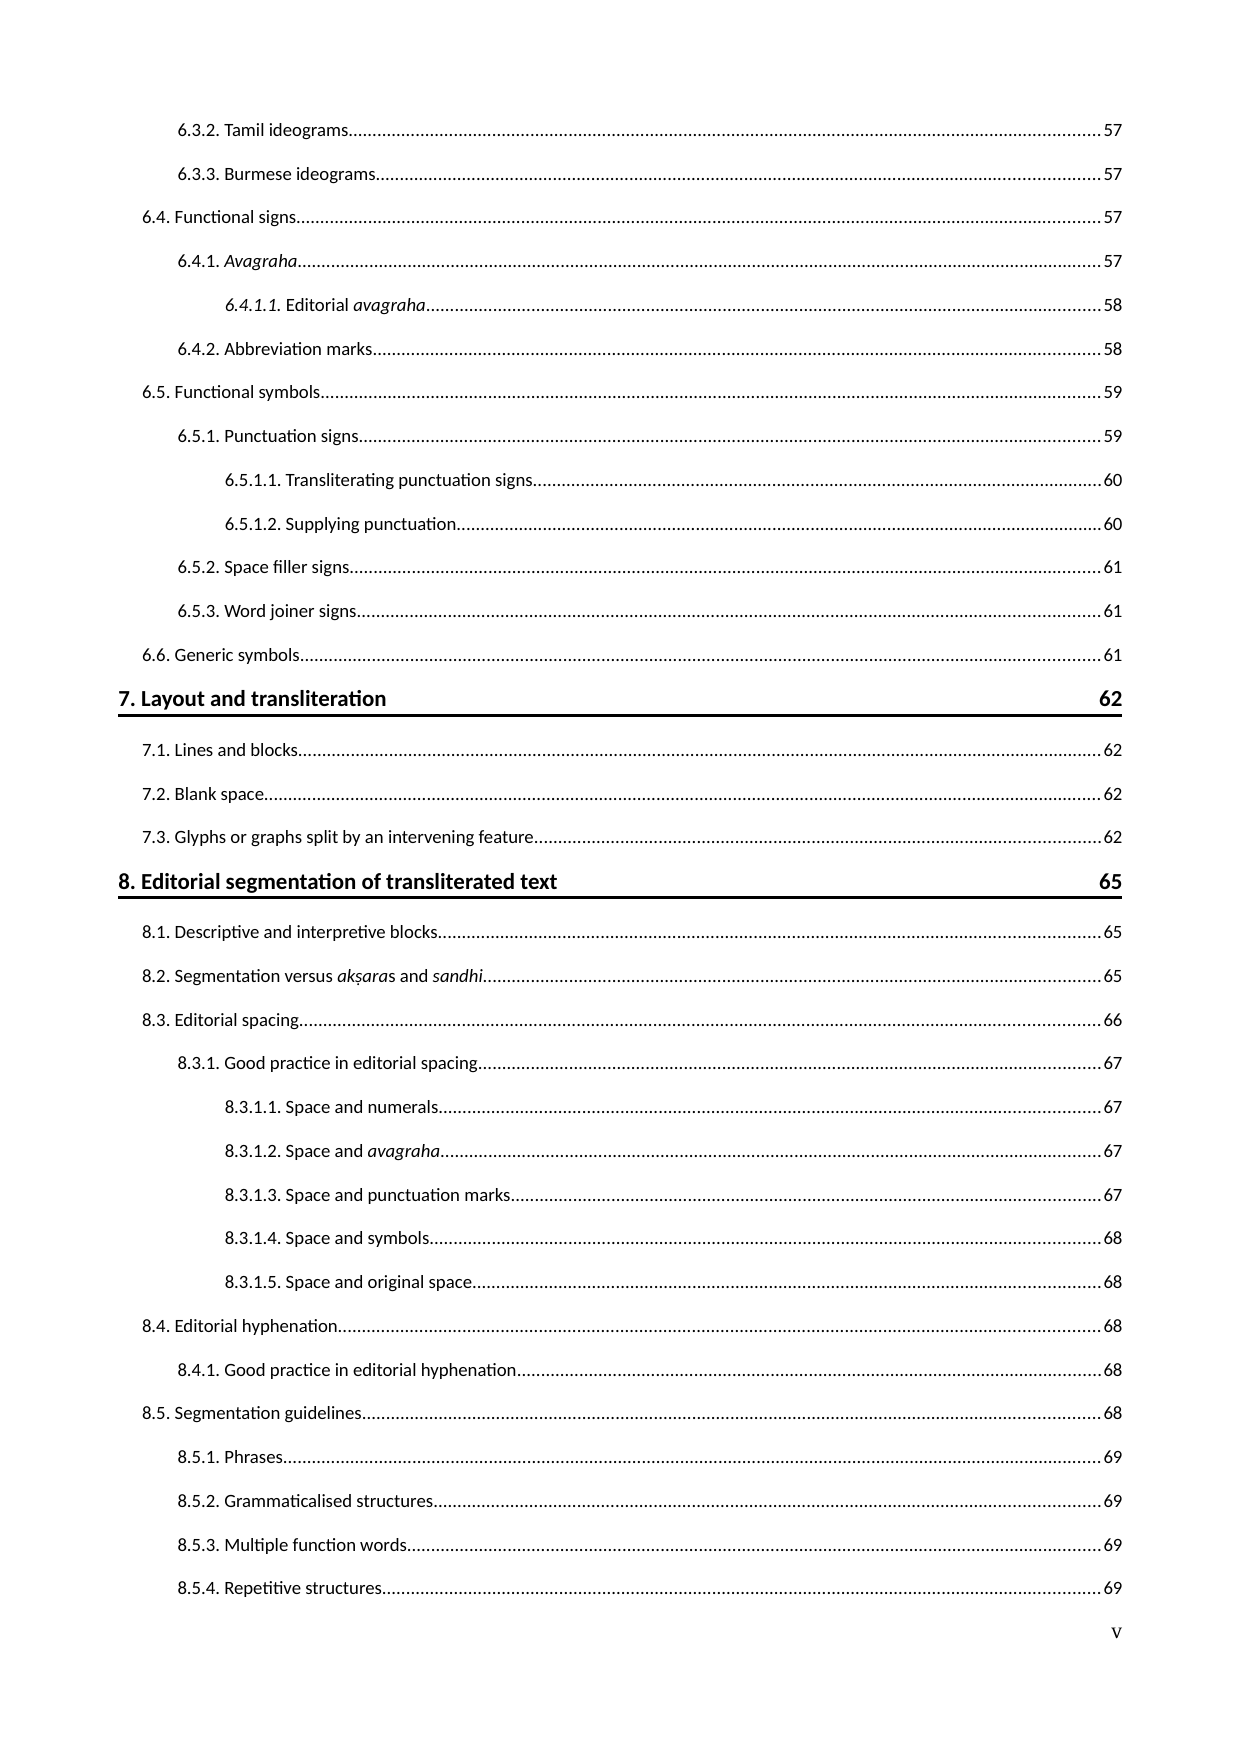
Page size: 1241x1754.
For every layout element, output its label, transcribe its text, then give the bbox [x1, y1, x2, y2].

text 8.4. Editorial hyphenation 68 [142, 1314, 1122, 1337]
text 8.5.1. Phrases 69 [177, 1445, 1122, 1468]
text 6.4. Functional signs 57 [142, 206, 1122, 228]
text 8.3.1.5. Space and original space 68 [224, 1270, 1122, 1293]
text 8.3.1.2. Space and avagraha 67 [224, 1139, 1122, 1162]
text 6.5. Functional symbols 59 [142, 381, 1122, 403]
text 7. Layout and transliteration 62 [118, 687, 1122, 714]
text 6.5.1.1. Transliterating punctuation signs 60 [224, 468, 1122, 491]
text 6.4.2. Abbreviation marks 58 [177, 337, 1122, 360]
text 6.3.2. Tamil ideograms 57 [177, 118, 1122, 141]
text 6.4.1.1. Editorial avagraha 58 [224, 293, 1122, 316]
text 6.5.1. Punctuation signs 59 [177, 424, 1122, 447]
text 6.3.3. Burmese ideograms 57 [177, 162, 1122, 185]
text 8.3. Editorial spacing 66 [142, 1008, 1122, 1031]
text 7.1. Lines and blocks 62 [142, 738, 1122, 761]
text 6.5.3. Word joiner signs 61 [177, 599, 1122, 622]
text 8.4.1. Good practice in editorial hyphenation 68 [177, 1358, 1122, 1381]
text 8.3.1. Good practice in editorial spacing 67 [177, 1051, 1122, 1074]
text 8.1. Descriptive and interpretive blocks 65 [142, 920, 1122, 943]
text 6.5.2. Space filler signs 61 [177, 556, 1122, 578]
text 6.6. Generic symbols 61 [142, 643, 1122, 666]
text 8.3.1.1. Space and numerals 67 [224, 1095, 1122, 1118]
text 6.4.1. Avagraha 57 [177, 249, 1122, 272]
text 8.3.1.3. Space and punctuation marks 67 [224, 1183, 1122, 1206]
text 8.5.4. Repetitive structures 69 [177, 1576, 1122, 1599]
text 8. Editorial segmentation of transliterated text 65 [118, 869, 1122, 896]
text 7.2. Blank space 62 [142, 782, 1122, 804]
text 8.5. Segmentation guidelines 68 [142, 1401, 1122, 1424]
text 8.5.2. Grammaticalised structures 69 [177, 1489, 1122, 1512]
text 7.3. Glyphs or graphs split by an intervening feature 62 [142, 825, 1122, 848]
text 8.3.1.4. Space and symbols 68 [224, 1226, 1122, 1249]
text 6.5.1.2. Supplying punctuation 60 [224, 512, 1122, 535]
text 8.2. Segmentation versus akṣaras and sandhi 65 [142, 964, 1122, 987]
text 8.5.3. Multiple function words 69 [177, 1533, 1122, 1556]
